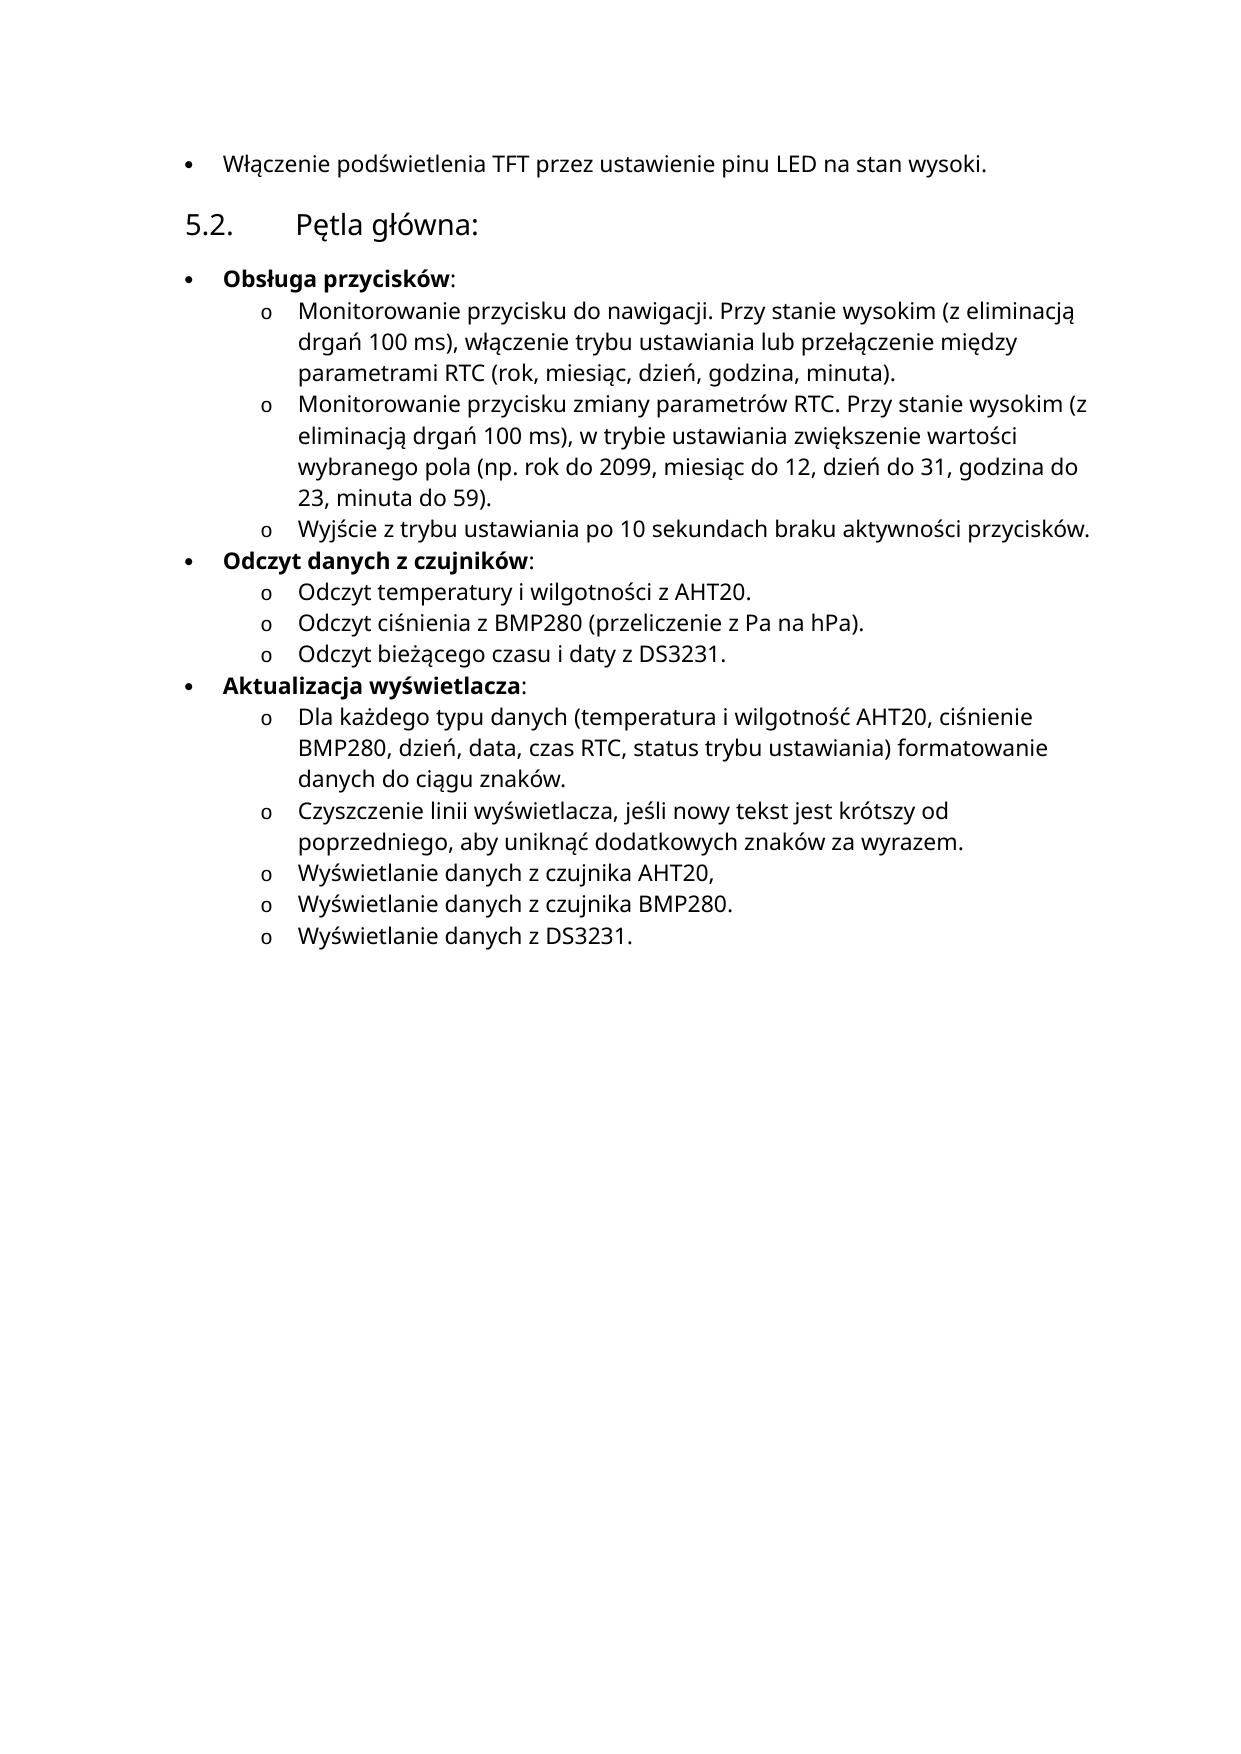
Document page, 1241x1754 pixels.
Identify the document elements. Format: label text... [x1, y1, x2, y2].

list Monitorowanie przycisku do nawigacji. Przy stanie wysokim (z eliminacją drgań 100 ms), włączenie trybu ustawiania lub przełączenie między parametrami RTC (rok, miesiąc, dzień, godzina, minuta). [260, 294, 1093, 388]
list Odczyt bieżącego czasu i daty z DS3231. [260, 638, 1093, 669]
list Aktualizacja wyświetlacza: [185, 669, 1093, 701]
list Odczyt danych z czujników: [185, 544, 1093, 576]
list Wyświetlanie danych z czujnika BMP280. [260, 888, 1093, 919]
list Wyświetlanie danych z DS3231. [260, 919, 1093, 951]
list Monitorowanie przycisku zmiany parametrów RTC. Przy stanie wysokim (z eliminacją drgań 100 ms), w trybie ustawiania zwiększenie wartości wybranego pola (np. rok do 2099, miesiąc do 12, dzień do 31, godzina do 23, minuta do 59). [260, 388, 1093, 513]
list Wyświetlanie danych z czujnika AHT20, [260, 857, 1093, 888]
list Czyszczenie linii wyświetlacza, jeśli nowy tekst jest krótszy od poprzedniego, aby uniknąć dodatkowych znaków za wyrazem. [260, 794, 1093, 857]
list Wyjście z trybu ustawiania po 10 sekundach braku aktywności przycisków. [260, 513, 1093, 544]
text Pętla główna: [185, 204, 1093, 243]
list Obsługa przycisków: [185, 263, 1093, 294]
list Odczyt ciśnienia z BMP280 (przeliczenie z Pa na hPa). [260, 607, 1093, 638]
list Odczyt temperatury i wilgotności z AHT20. [260, 576, 1093, 607]
list Dla każdego typu danych (temperatura i wilgotność AHT20, ciśnienie BMP280, dzień, data, czas RTC, status trybu ustawiania) formatowanie danych do ciągu znaków. [260, 701, 1093, 794]
list Włączenie podświetlenia TFT przez ustawienie pinu LED na stan wysoki. [185, 148, 1093, 179]
